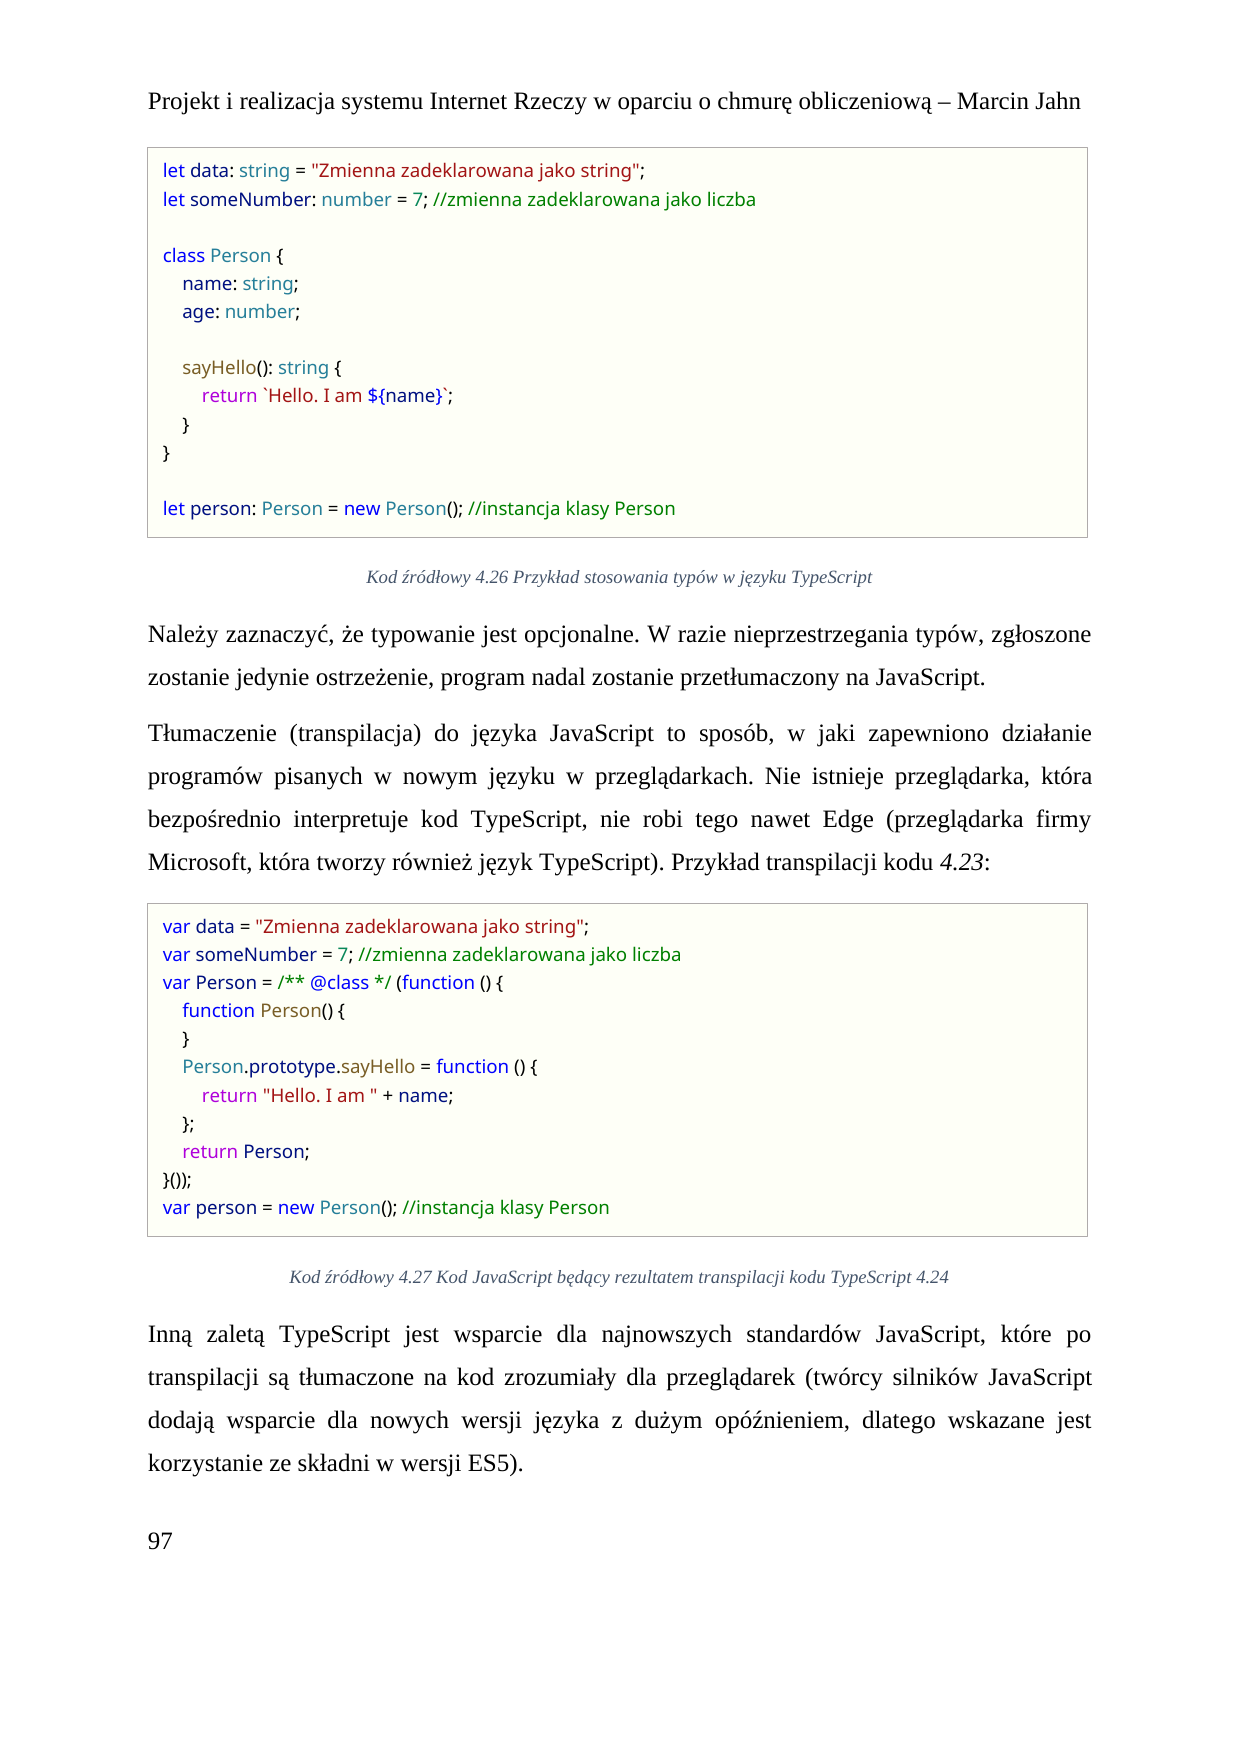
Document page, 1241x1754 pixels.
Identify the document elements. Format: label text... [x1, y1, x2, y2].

text Tłumaczenie (transpilacja) do języka JavaScript to sposób, w jaki zapewniono działanie programów pisanych w nowym języku w przeglądarkach. Nie istnieje przeglądarka, która bezpośrednio interpretuje kod TypeScript, nie robi tego nawet Edge (przeglądarka firmy Microsoft, która tworzy również język TypeScript). Przykład transpilacji kodu 4.23: [148, 718, 1093, 876]
text Kod źródłowy . Kod JavaScript będący rezultatem transpilacji kodu TypeScript 4.24 [148, 1266, 1093, 1287]
text Należy zaznaczyć, że typowanie jest opcjonalne. W razie nieprzestrzegania typów, zgłoszone zostanie jedynie ostrzeżenie, program nadal zostanie przetłumaczony na JavaScript. [148, 619, 1093, 691]
text Inną zaletą TypeScript jest wsparcie dla najnowszych standardów JavaScript, które po transpilacji są tłumaczone na kod zrozumiały dla przeglądarek (twórcy silników JavaScript dodają wsparcie dla nowych wersji języka z dużym opóźnieniem, dlatego wskazane jest korzystanie ze składni w wersji ES5). [148, 1319, 1093, 1477]
text Kod źródłowy . Przykład stosowania typów w języku TypeScript [148, 566, 1093, 588]
